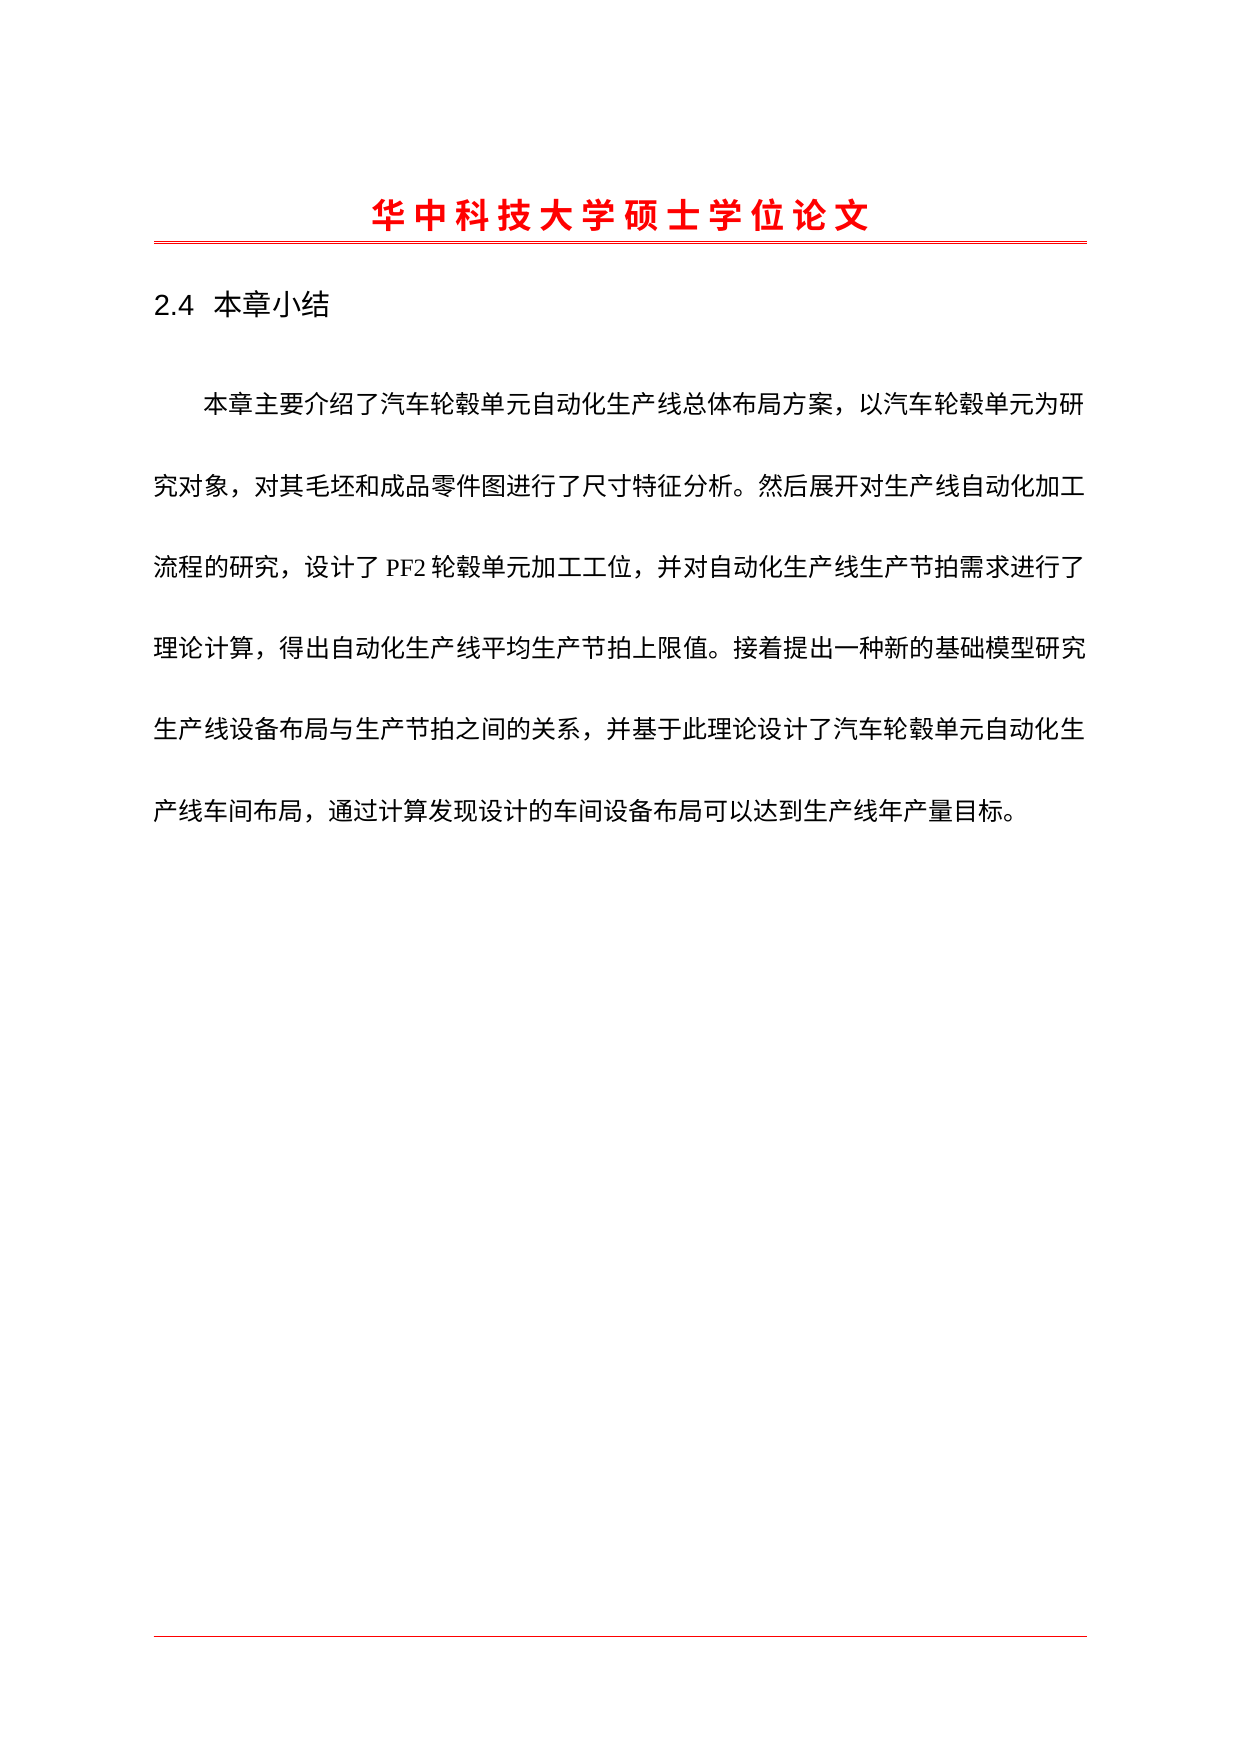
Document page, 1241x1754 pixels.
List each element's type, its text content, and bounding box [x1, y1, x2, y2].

text 本章主要介绍了汽车轮毂单元自动化生产线总体布局方案，以汽车轮毂单元为研究对象，对其毛坯和成品零件图进行了尺寸特征分析。然后展开对生产线自动化加工流程的研究，设计了PF2轮毂单元加工工位，并对自动化生产线生产节拍需求进行了理论计算，得出自动化生产线平均生产节拍上限值。接着提出一种新的基础模型研究生产线设备布局与生产节拍之间的关系，并基于此理论设计了汽车轮毂单元自动化生产线车间布局，通过计算发现设计的车间设备布局可以达到生产线年产量目标。 [153, 371, 1087, 842]
subtitle 本章小结 [153, 270, 1087, 335]
